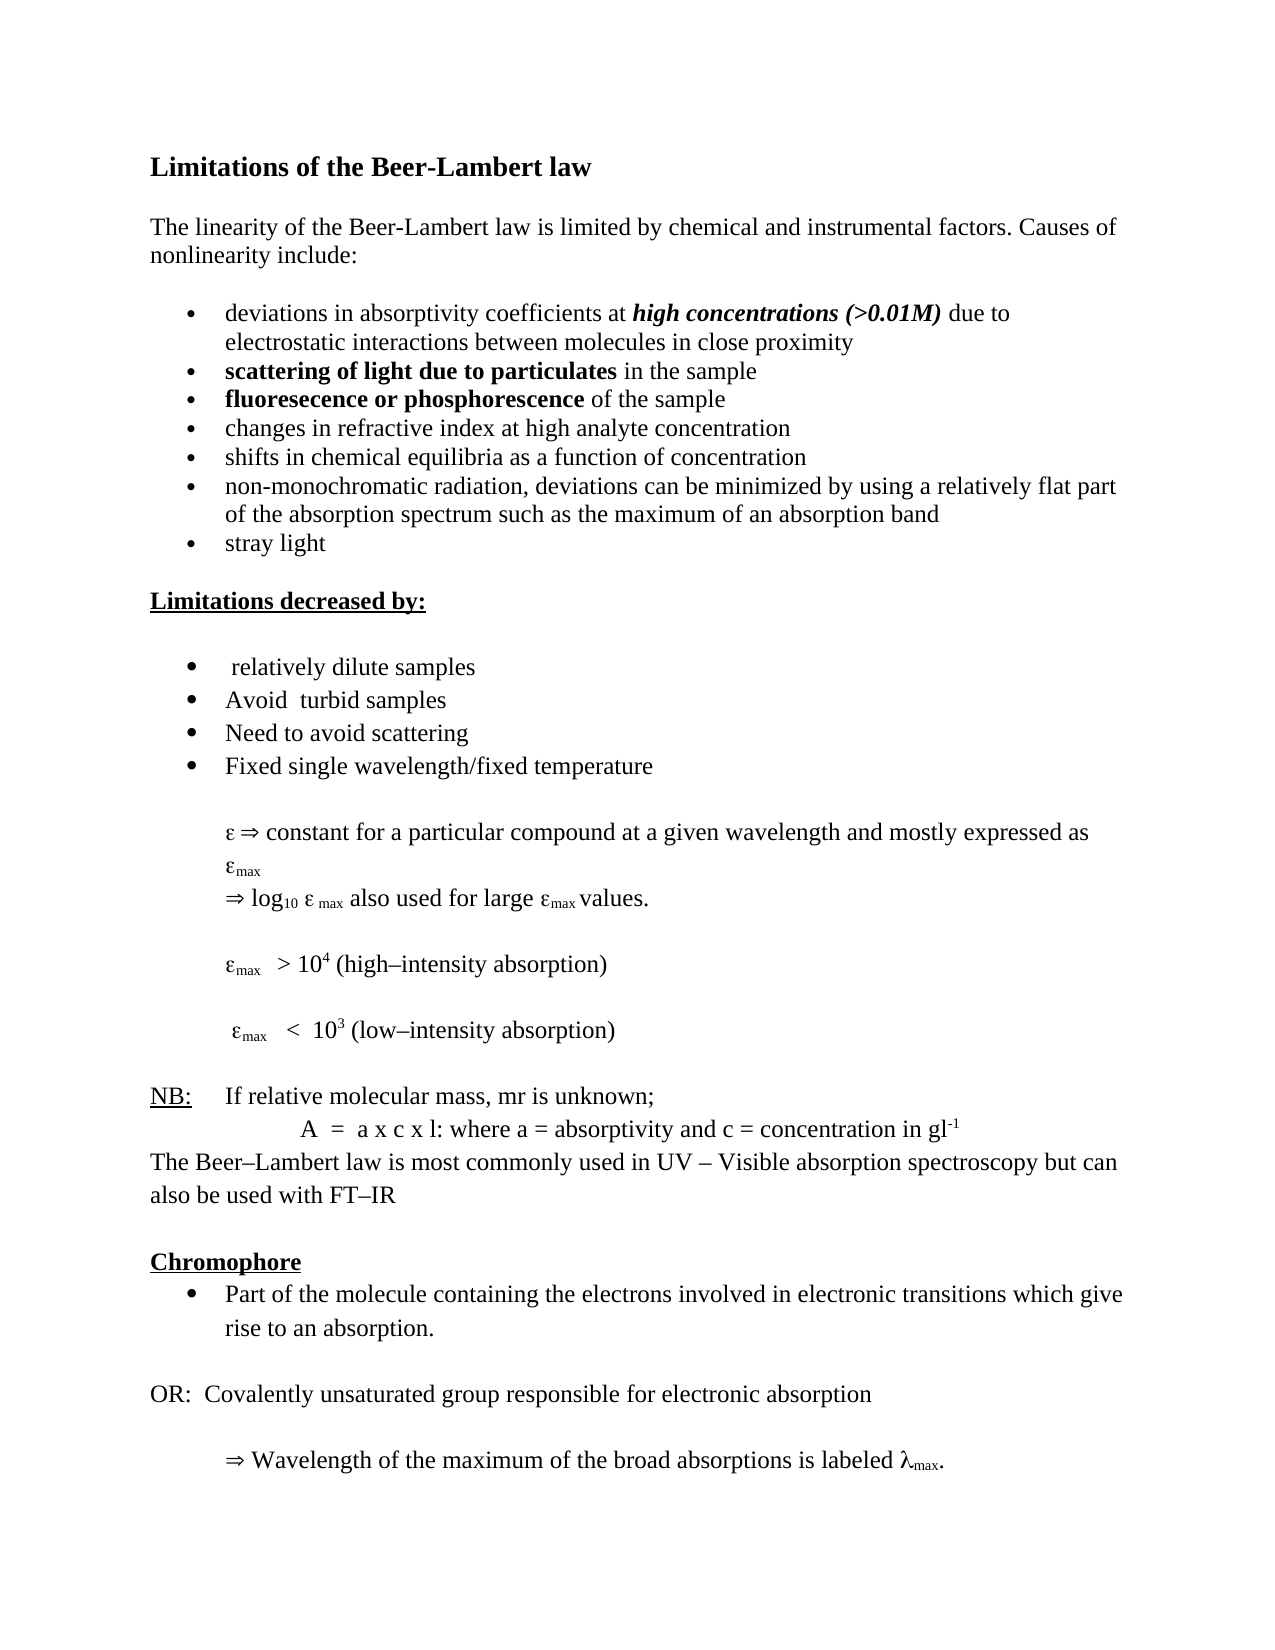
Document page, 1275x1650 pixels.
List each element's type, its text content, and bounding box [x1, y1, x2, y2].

list max < 103 (low–intensity absorption) [225, 1015, 1125, 1044]
list deviations in absorptivity coefficients at high concentrations (>0.01M) due to electrostatic interactions between molecules in close proximity [187, 298, 1125, 356]
text Limitations of the Beer-Lambert law [150, 150, 1125, 182]
text The linearity of the Beer-Lambert law is limited by chemical and instrumental factors. Causes of nonlinearity include: [150, 212, 1125, 269]
list stray light [187, 528, 1125, 557]
list Fixed single wavelength/fixed temperature [187, 751, 1125, 780]
list Need to avoid scattering [187, 718, 1125, 747]
text NB: If relative molecular mass, mr is unknown; [150, 1081, 1125, 1110]
list scattering of light due to particulates in the sample [187, 356, 1125, 384]
text OR: Covalently unsaturated group responsible for electronic absorption [150, 1379, 1125, 1407]
list fluoresecence or phosphorescence of the sample [187, 384, 1125, 413]
text The Beer–Lambert law is most commonly used in UV – Visible absorption spectroscopy but can also be used with FT–IR [150, 1147, 1125, 1209]
list relatively dilute samples [187, 652, 1125, 681]
text Limitations decreased by: [150, 586, 1125, 615]
text A = a x c x l: where a = absorptivity and c = concentration in gl-1 [150, 1114, 1125, 1143]
list Avoid turbid samples [187, 685, 1125, 714]
list shifts in chemical equilibria as a function of concentration [187, 442, 1125, 471]
text Chromophore [150, 1247, 1125, 1275]
list log10 max also used for large max values. max > 104 (high–intensity absorption) [225, 883, 1125, 978]
list Part of the molecule containing the electrons involved in electronic transitions which give rise to an absorption. [187, 1279, 1125, 1341]
list constant for a particular compound at a given wavelength and mostly expressed as max [225, 817, 1125, 879]
list non-monochromatic radiation, deviations can be minimized by using a relatively flat part of the absorption spectrum such as the maximum of an absorption band [187, 471, 1125, 528]
list changes in refractive index at high analyte concentration [187, 413, 1125, 442]
list Wavelength of the maximum of the broad absorptions is labeled max. [225, 1445, 1125, 1473]
